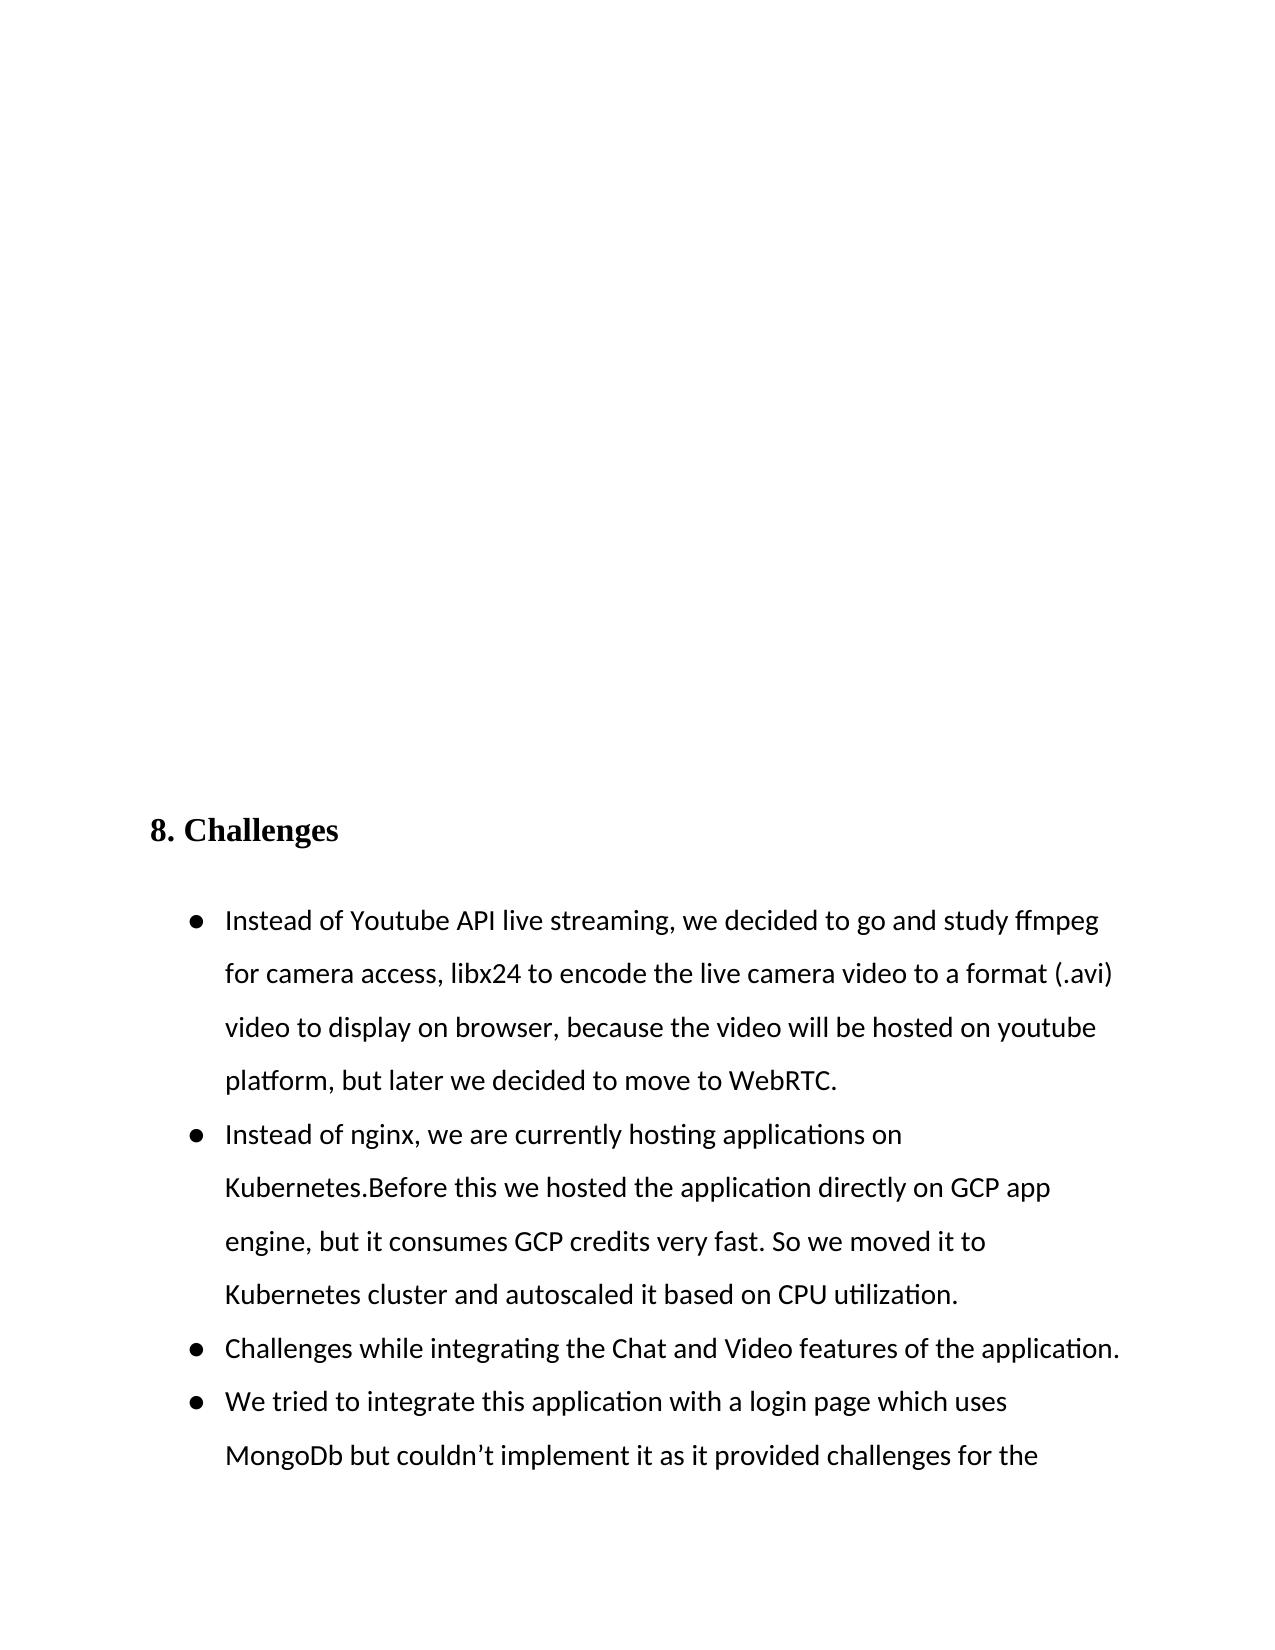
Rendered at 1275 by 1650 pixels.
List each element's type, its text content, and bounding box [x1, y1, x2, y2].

text 8. Challenges [150, 816, 1125, 847]
list Instead of Youtube API live streaming, we decided to go and study ffmpeg for camera access, libx24 to encode the live camera video to a format (.avi) video to display on browser, because the video will be hosted on youtube platform, but later we decided to move to WebRTC. [187, 902, 1125, 1098]
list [187, 1383, 1125, 1472]
list Instead of nginx, we are currently hosting applications on Kubernetes.Before this we hosted the application directly on GCP app engine, but it consumes GCP credits very fast. So we moved it to Kubernetes cluster and autoscaled it based on CPU utilization. [187, 1116, 1125, 1312]
list Challenges while integrating the Chat and Video features of the application. [187, 1330, 1125, 1365]
